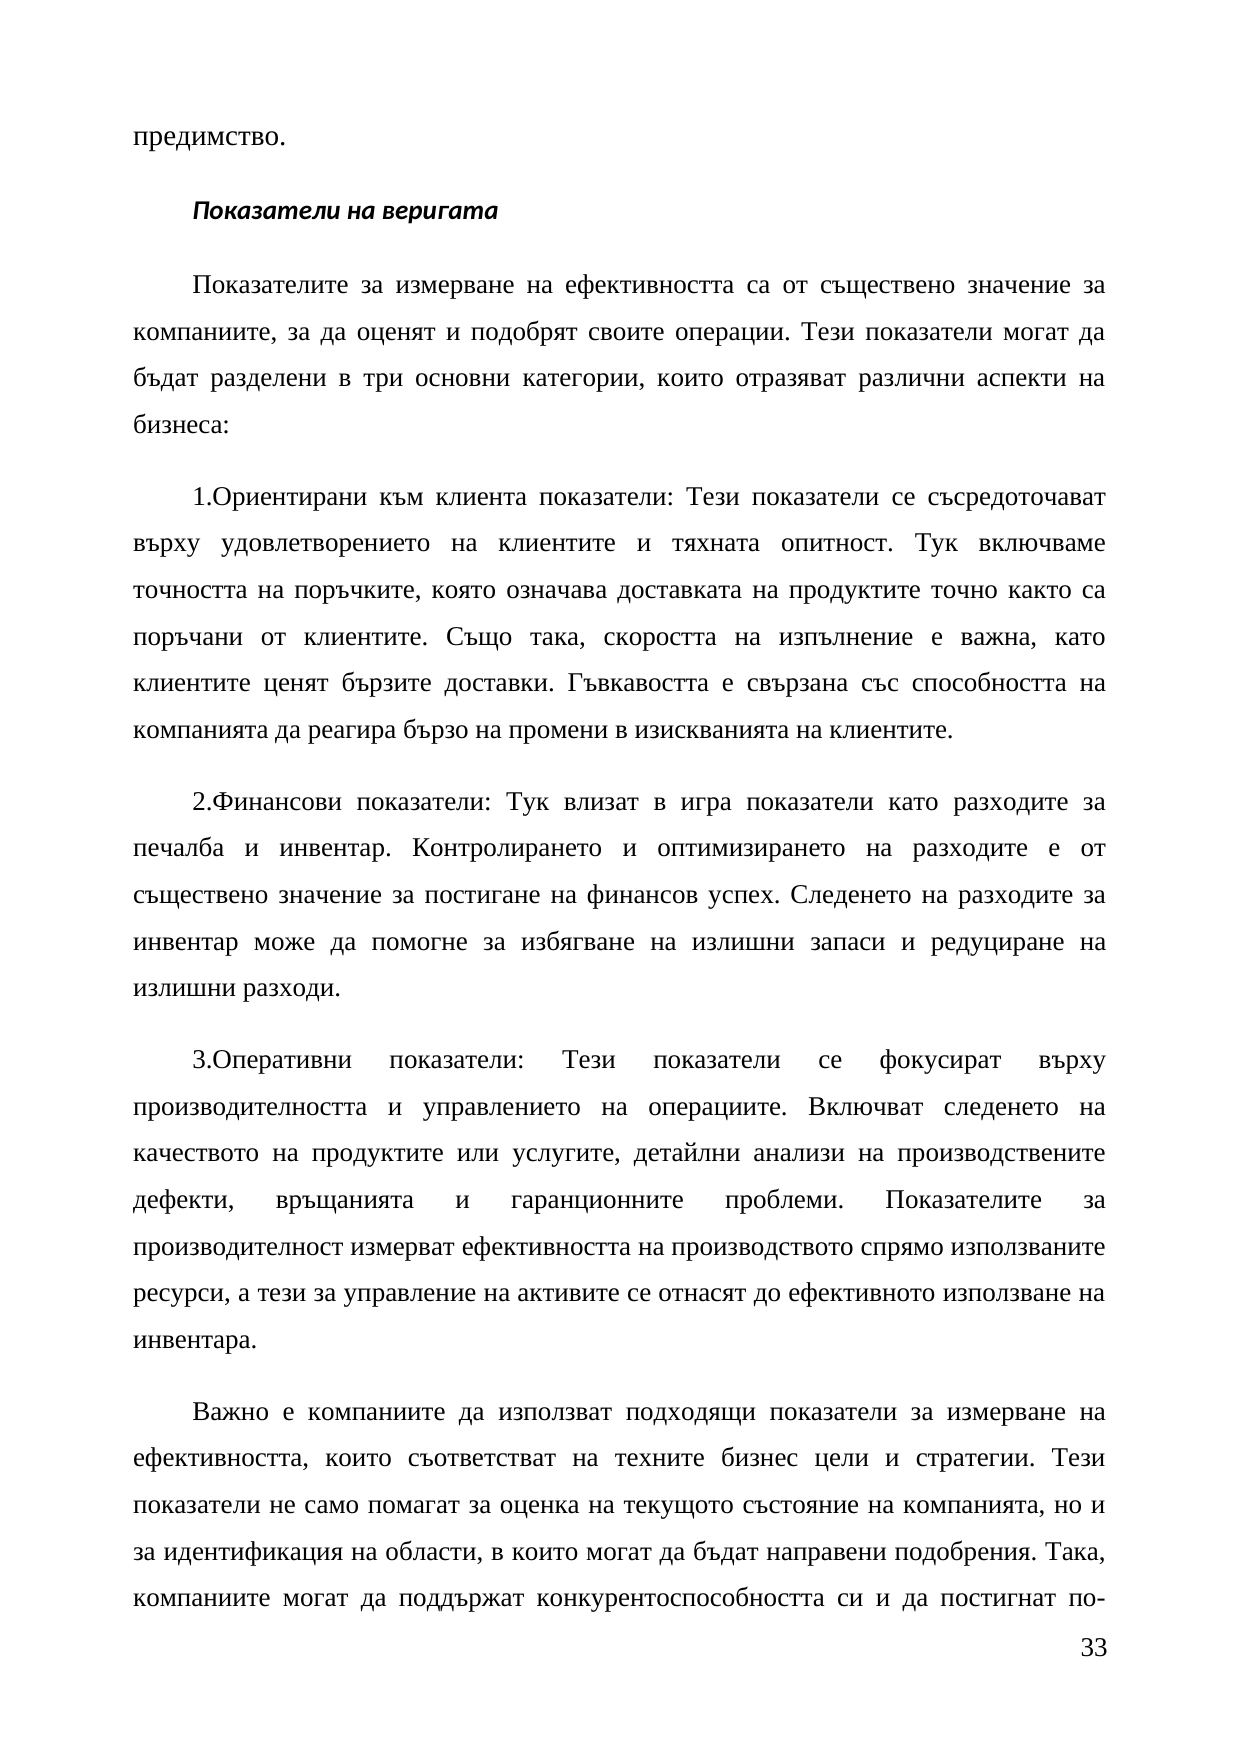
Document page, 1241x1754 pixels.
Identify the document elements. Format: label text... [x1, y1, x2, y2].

subtitle 1.Ориентирани към клиента показатели: Тези показатели се съсредоточават върху удовлетворението на клиентите и тяхната опитност. Тук включваме точността на поръчките, която означава доставката на продуктите точно както са поръчани от клиентите. Също така, скоростта на изпълнение е важна, като клиентите ценят бързите доставки. Гъвкавостта е свързана със способността на компанията да реагира бързо на промени в изискванията на клиентите. [133, 479, 1107, 744]
subtitle 2.Финансови показатели: Тук влизат в игра показатели като разходите за печалба и инвентар. Контролирането и оптимизирането на разходите е от съществено значение за постигане на финансов успех. Следенето на разходите за инвентар може да помогне за избягване на излишни запаси и редуциране на излишни разходи. [133, 784, 1107, 1002]
subtitle Показателите за измерване на ефективността са от съществено значение за компаниите, за да оценят и подобрят своите операции. Тези показатели могат да бъдат разделени в три основни категории, които отразяват различни аспекти на бизнеса: [133, 268, 1107, 439]
subtitle 3.Оперативни показатели: Тези показатели се фокусират върху производителността и управлението на операциите. Включват следенето на качеството на продуктите или услугите, детайлни анализи на производствените дефекти, връщанията и гаранционните проблеми. Показателите за производителност измерват ефективността на производството спрямо използваните ресурси, а тези за управление на активите се отнасят до ефективното използване на инвентара. [133, 1043, 1107, 1354]
subtitle Показатели на веригата [133, 193, 1107, 226]
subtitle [133, 1394, 1107, 1612]
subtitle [133, 118, 1107, 152]
